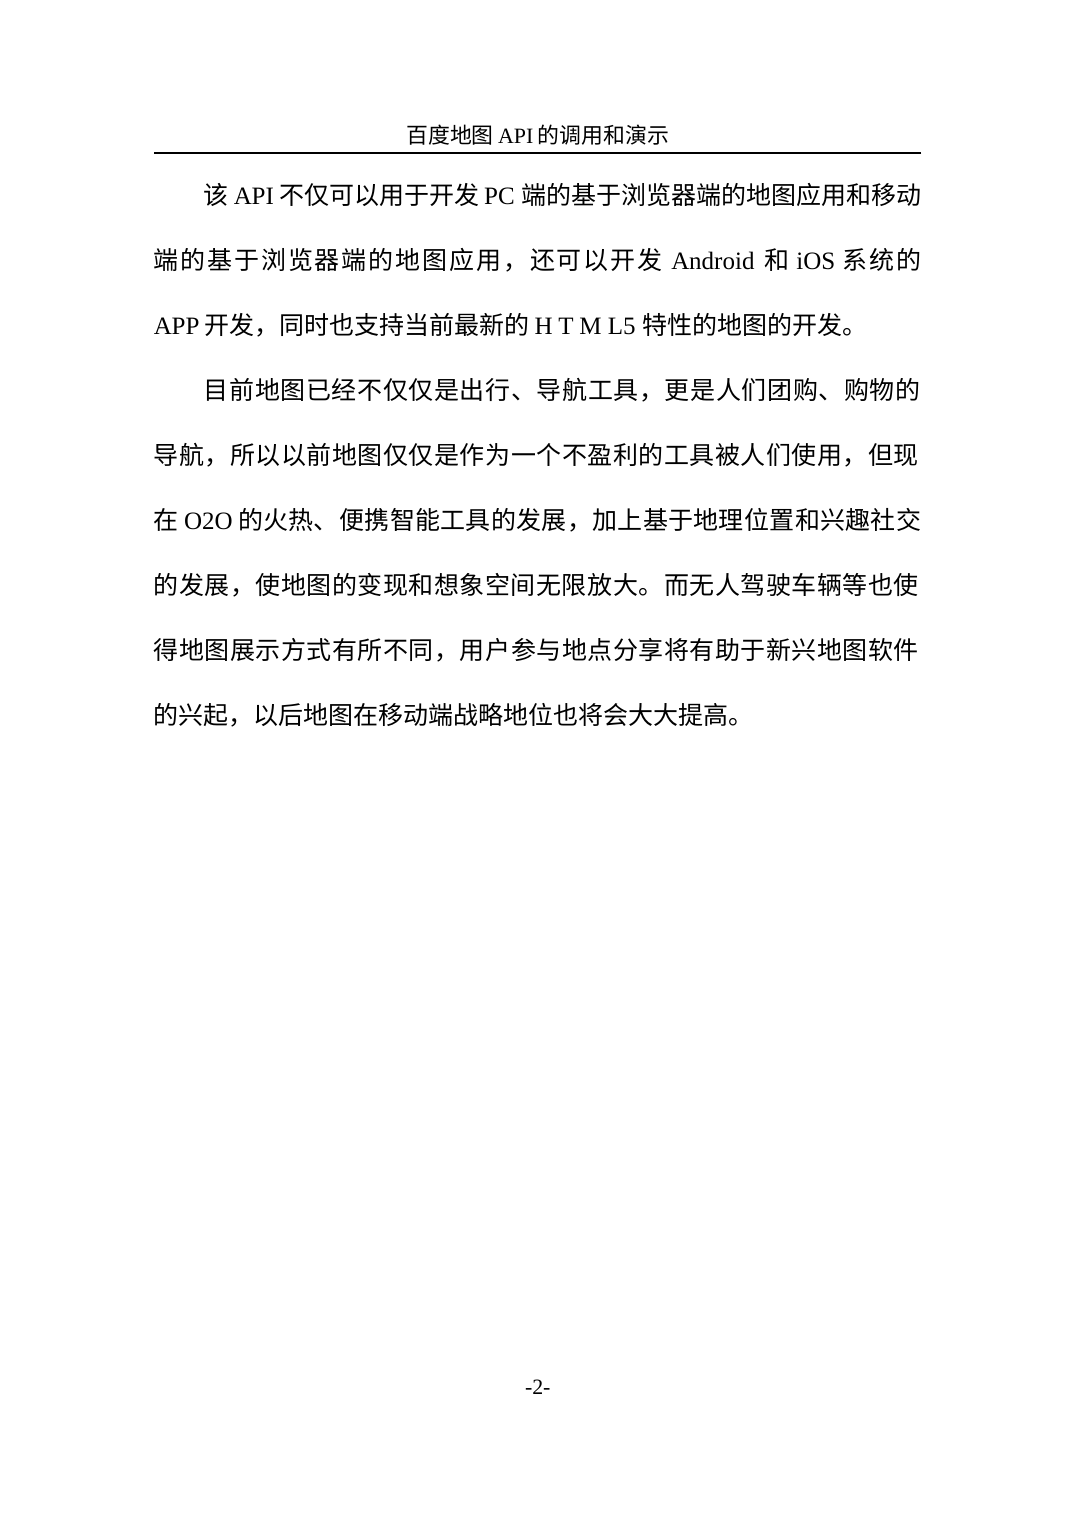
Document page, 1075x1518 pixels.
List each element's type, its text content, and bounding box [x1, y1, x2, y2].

text 该API不仅可以用于开发PC 端的基于浏览器端的地图应用和移动端的基于浏览器端的地图应用，还可以开发Android 和iOS系统的APP开发，同时也支持当前最新的H T M L5 特性的地图的开发。 [153, 161, 921, 356]
text 目前地图已经不仅仅是出行、导航工具，更是人们团购、购物的导航，所以以前地图仅仅是作为一个不盈利的工具被人们使用，但现在O2O的火热、便携智能工具的发展，加上基于地理位置和兴趣社交的发展，使地图的变现和想象空间无限放大。而无人驾驶车辆等也使得地图展示方式有所不同，用户参与地点分享将有助于新兴地图软件的兴起，以后地图在移动端战略地位也将会大大提高。 [153, 356, 921, 746]
